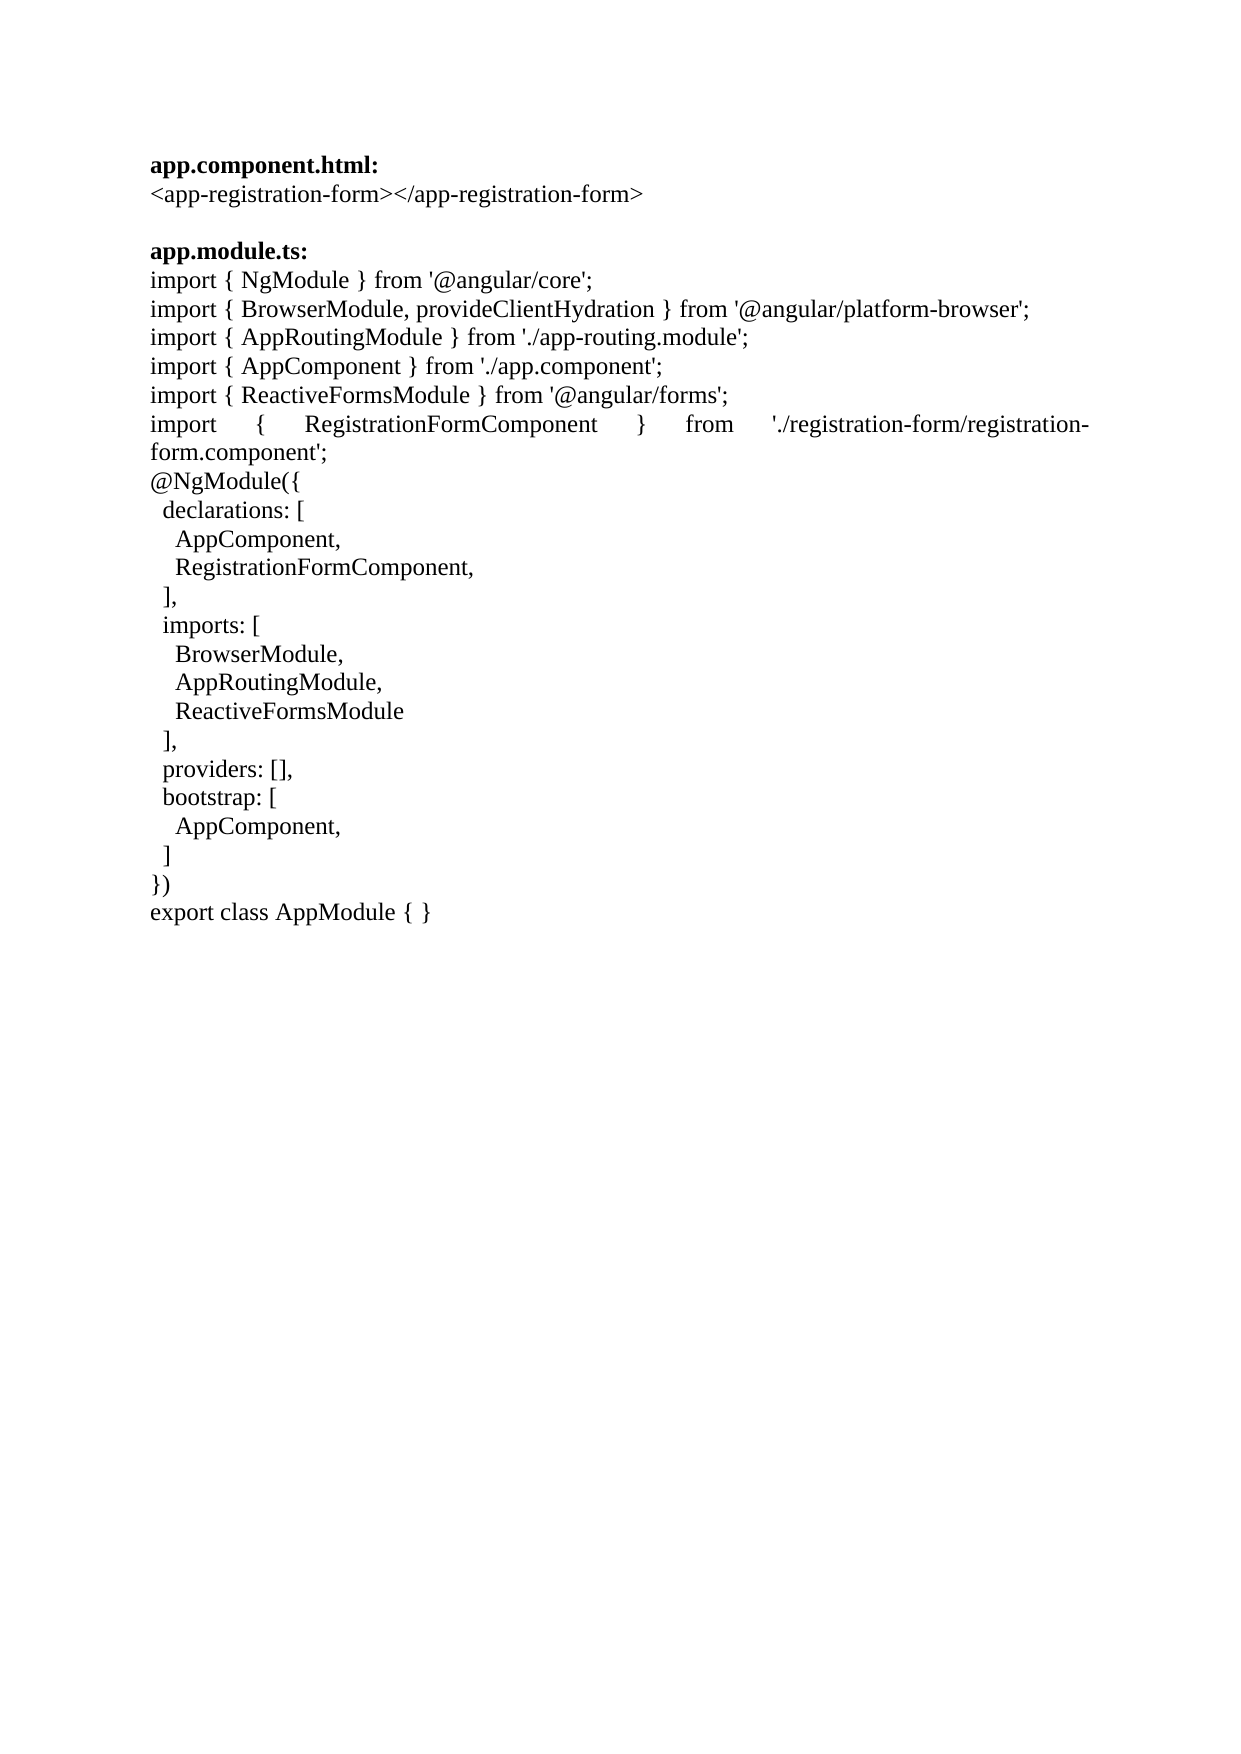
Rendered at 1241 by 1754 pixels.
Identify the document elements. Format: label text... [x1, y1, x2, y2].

text import { NgModule } from '@angular/core'; [150, 265, 1090, 294]
text RegistrationFormComponent, [150, 552, 1090, 581]
text }) [150, 869, 1090, 897]
text declarations: [ [150, 495, 1090, 524]
text export class AppModule { } [150, 897, 1090, 926]
text BrowserModule, [150, 639, 1090, 667]
text bootstrap: [ [150, 782, 1090, 811]
text ReactiveFormsModule [150, 696, 1090, 725]
text import { RegistrationFormComponent } from './registration-form/registration-form.component'; [150, 409, 1090, 466]
text import { AppRoutingModule } from './app-routing.module'; [150, 322, 1090, 351]
text AppRoutingModule, [150, 667, 1090, 696]
text @NgModule({ [150, 466, 1090, 495]
text app.module.ts: [150, 236, 1090, 265]
text <app-registration-form></app-registration-form> [150, 179, 1090, 207]
text imports: [ [150, 610, 1090, 639]
text ], [150, 725, 1090, 754]
text import { ReactiveFormsModule } from '@angular/forms'; [150, 380, 1090, 409]
text providers: [], [150, 754, 1090, 782]
text AppComponent, [150, 524, 1090, 552]
text AppComponent, [150, 811, 1090, 840]
text app.component.html: [150, 150, 1090, 179]
text ] [150, 840, 1090, 869]
text import { AppComponent } from './app.component'; [150, 351, 1090, 380]
text ], [150, 581, 1090, 610]
text import { BrowserModule, provideClientHydration } from '@angular/platform-browser'; [150, 294, 1090, 322]
